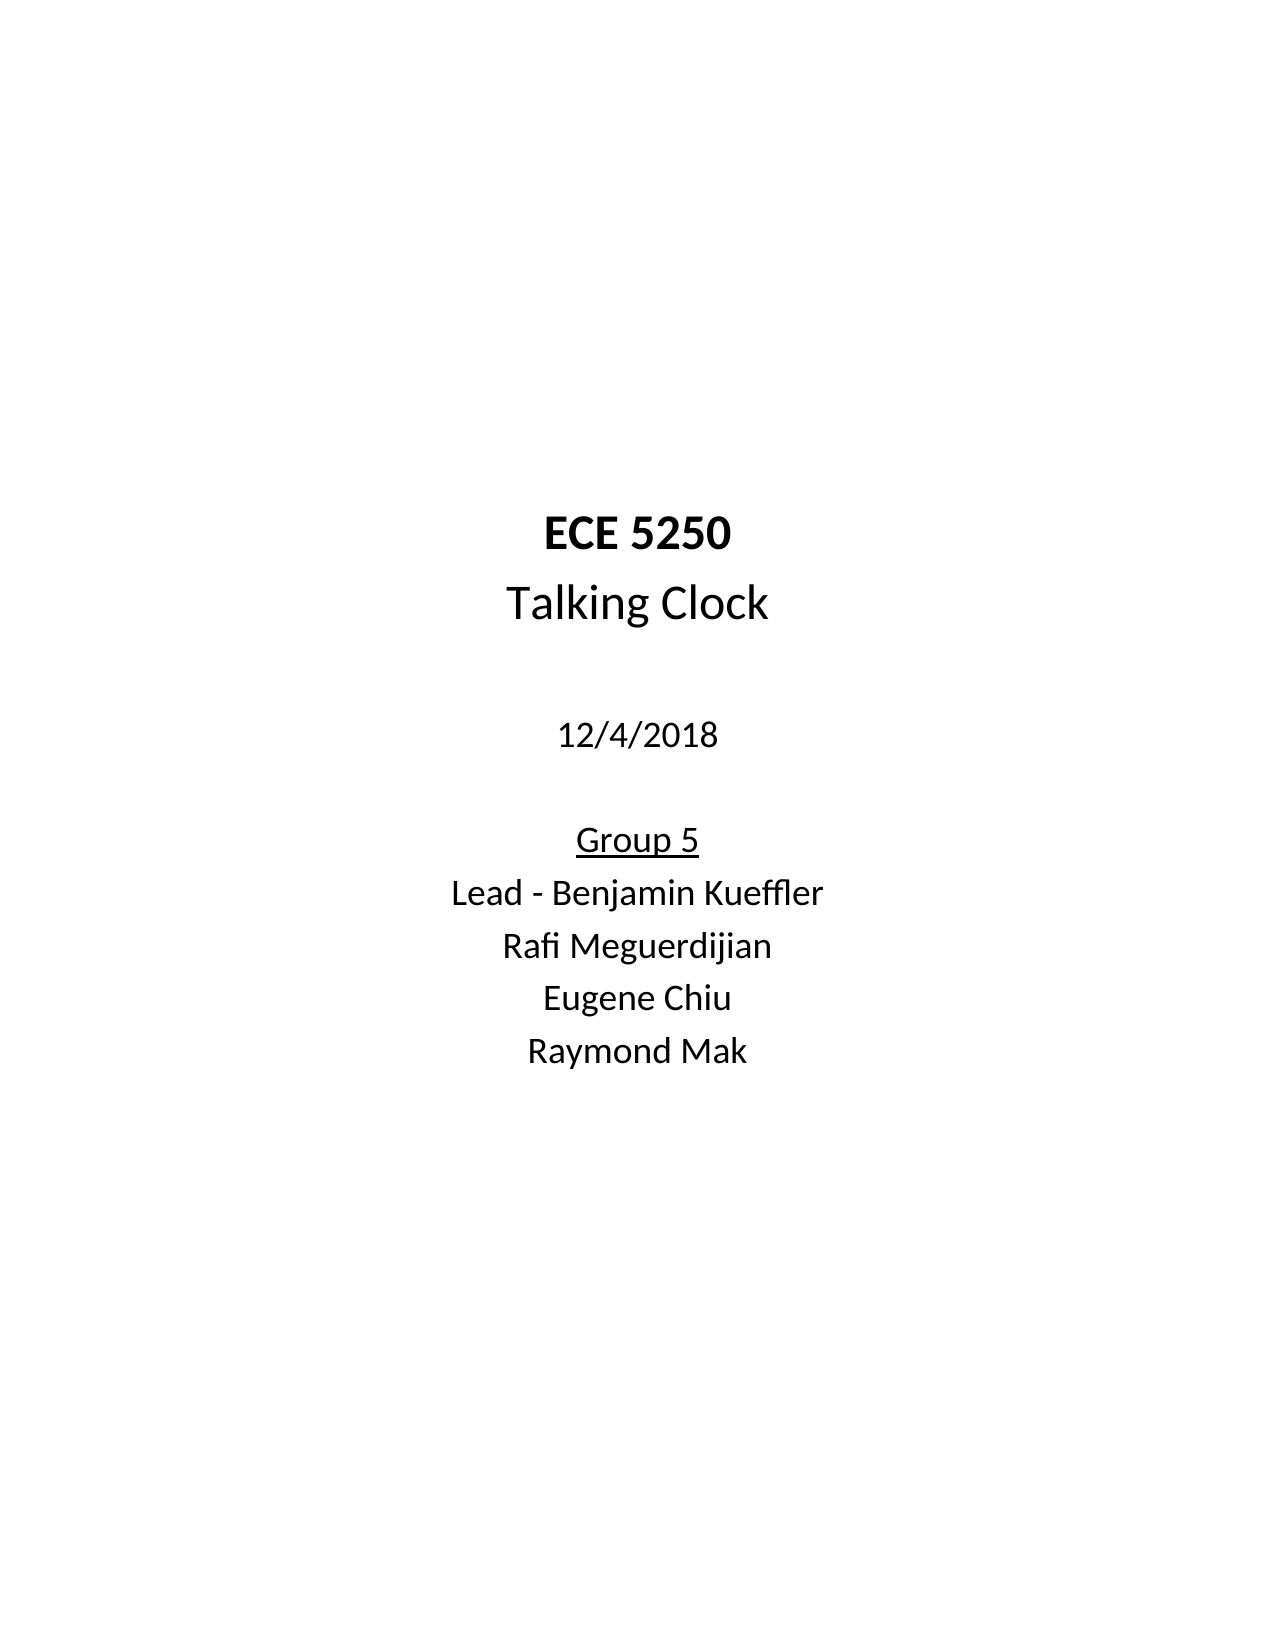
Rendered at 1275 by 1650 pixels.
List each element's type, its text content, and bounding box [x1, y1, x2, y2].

text Talking Clock [150, 571, 1125, 632]
text Group 5 [150, 816, 1125, 862]
text 12/4/2018 [150, 711, 1125, 757]
text Rafi Meguerdijian [150, 922, 1125, 967]
text Eugene Chiu [150, 974, 1125, 1020]
text ECE 5250 [150, 501, 1125, 562]
text Lead - Benjamin Kueffler [150, 869, 1125, 915]
text Raymond Mak [150, 1027, 1125, 1073]
